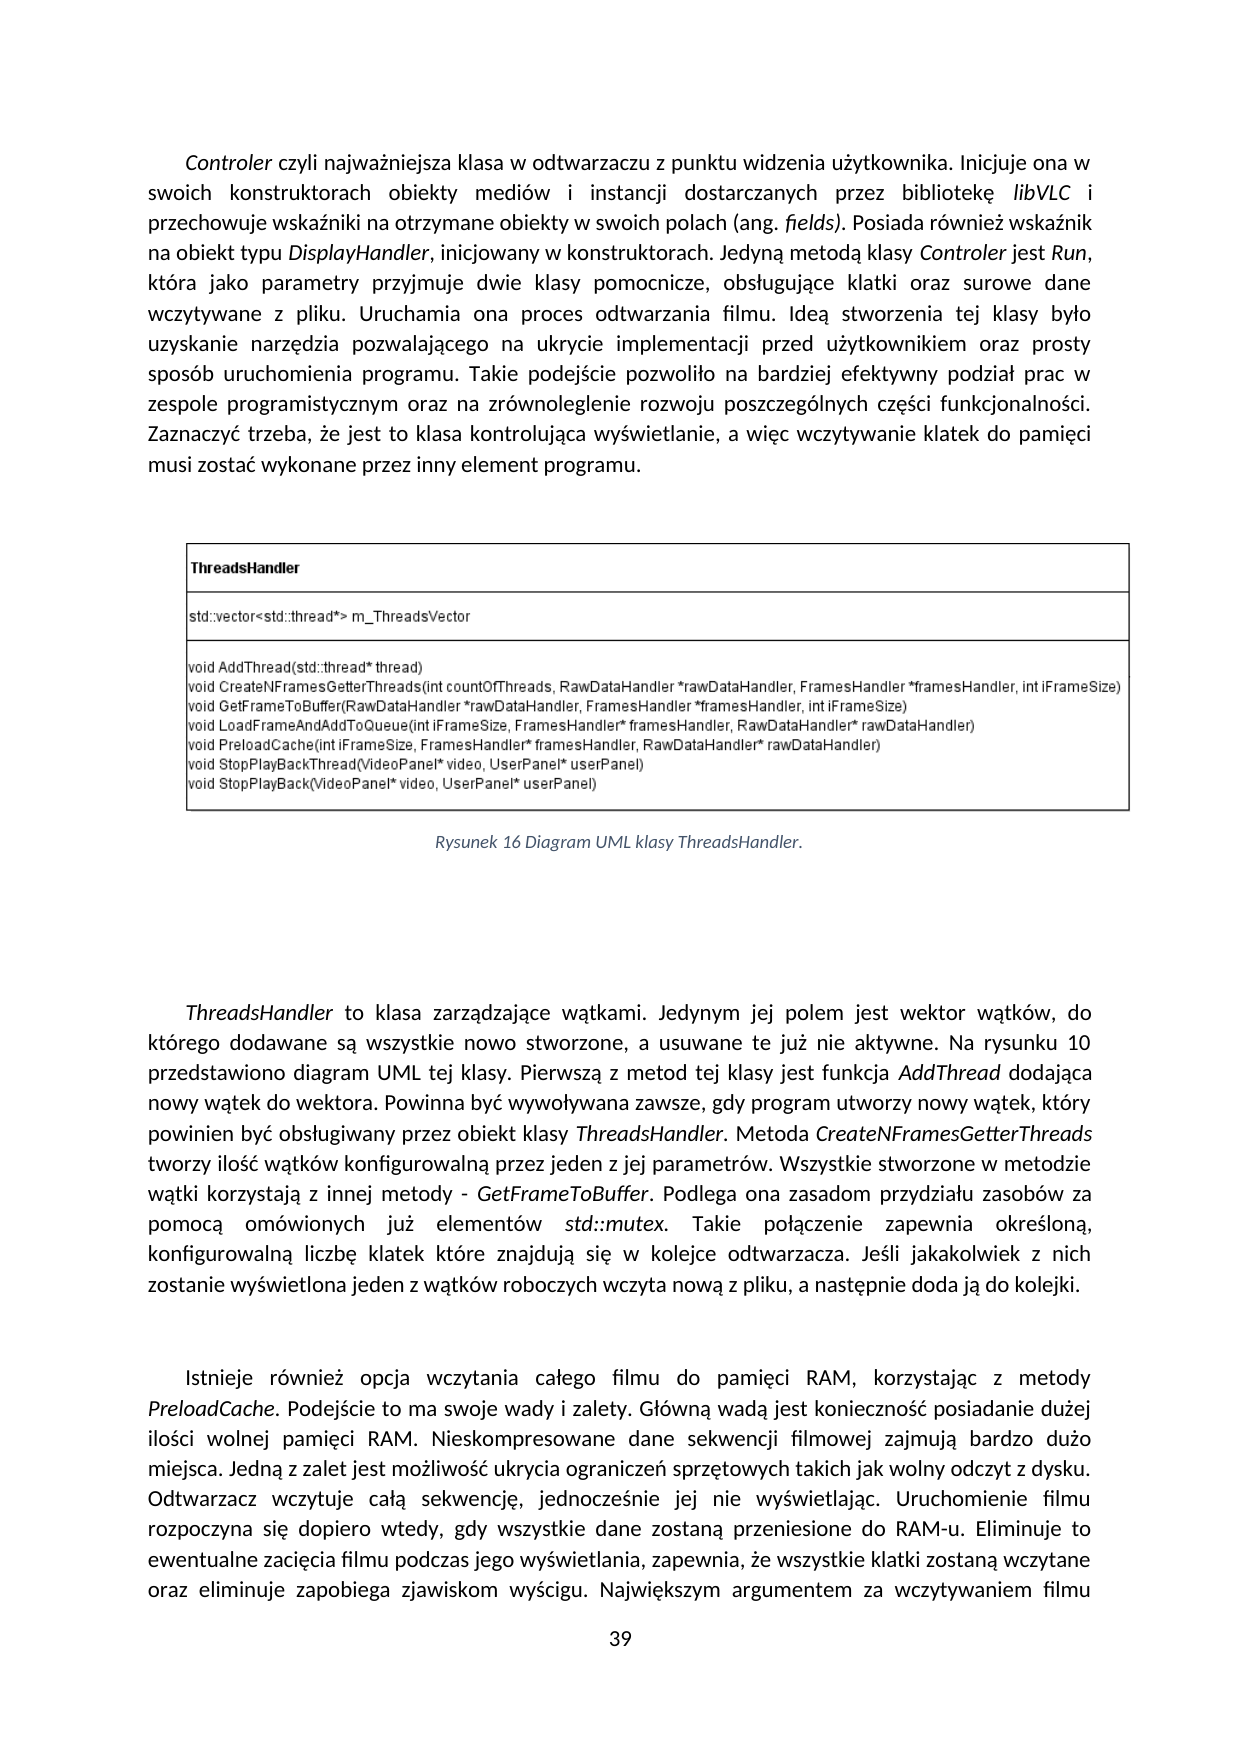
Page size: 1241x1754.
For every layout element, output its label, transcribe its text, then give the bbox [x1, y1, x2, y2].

text Controler czyli najważniejsza klasa w odtwarzaczu z punktu widzenia użytkownika. Inicjuje ona w swoich konstruktorach obiekty mediów i instancji dostarczanych przez bibliotekę libVLC i przechowuje wskaźniki na otrzymane obiekty w swoich polach (ang. fields). Posiada również wskaźnik na obiekt typu DisplayHandler, inicjowany w konstruktorach. Jedyną metodą klasy Controler jest Run, która jako parametry przyjmuje dwie klasy pomocnicze, obsługujące klatki oraz surowe dane wczytywane z pliku. Uruchamia ona proces odtwarzania filmu. Ideą stworzenia tej klasy było uzyskanie narzędzia pozwalającego na ukrycie implementacji przed użytkownikiem oraz prosty sposób uruchomienia programu. Takie podejście pozwoliło na bardziej efektywny podział prac w zespole programistycznym oraz na zrównoleglenie rozwoju poszczególnych części funkcjonalności. Zaznaczyć trzeba, że jest to klasa kontrolująca wyświetlanie, a więc wczytywanie klatek do pamięci musi zostać wykonane przez inny element programu. [148, 148, 1093, 478]
picture [185, 543, 1130, 812]
text ThreadsHandler to klasa zarządzające wątkami. Jedynym jej polem jest wektor wątków, do którego dodawane są wszystkie nowo stworzone, a usuwane te już nie aktywne. Na rysunku 10 przedstawiono diagram UML tej klasy. Pierwszą z metod tej klasy jest funkcja AddThread dodająca nowy wątek do wektora. Powinna być wywoływana zawsze, gdy program utworzy nowy wątek, który powinien być obsługiwany przez obiekt klasy ThreadsHandler. Metoda CreateNFramesGetterThreads tworzy ilość wątków konfigurowalną przez jeden z jej parametrów. Wszystkie stworzone w metodzie wątki korzystają z innej metody - GetFrameToBuffer. Podlega ona zasadom przydziału zasobów za pomocą omówionych już elementów std::mutex. Takie połączenie zapewnia określoną, konfigurowalną liczbę klatek które znajdują się w kolejce odtwarzacza. Jeśli jakakolwiek z nich zostanie wyświetlona jeden z wątków roboczych wczyta nową z pliku, a następnie doda ją do kolejki. [148, 998, 1093, 1298]
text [148, 1363, 1093, 1603]
